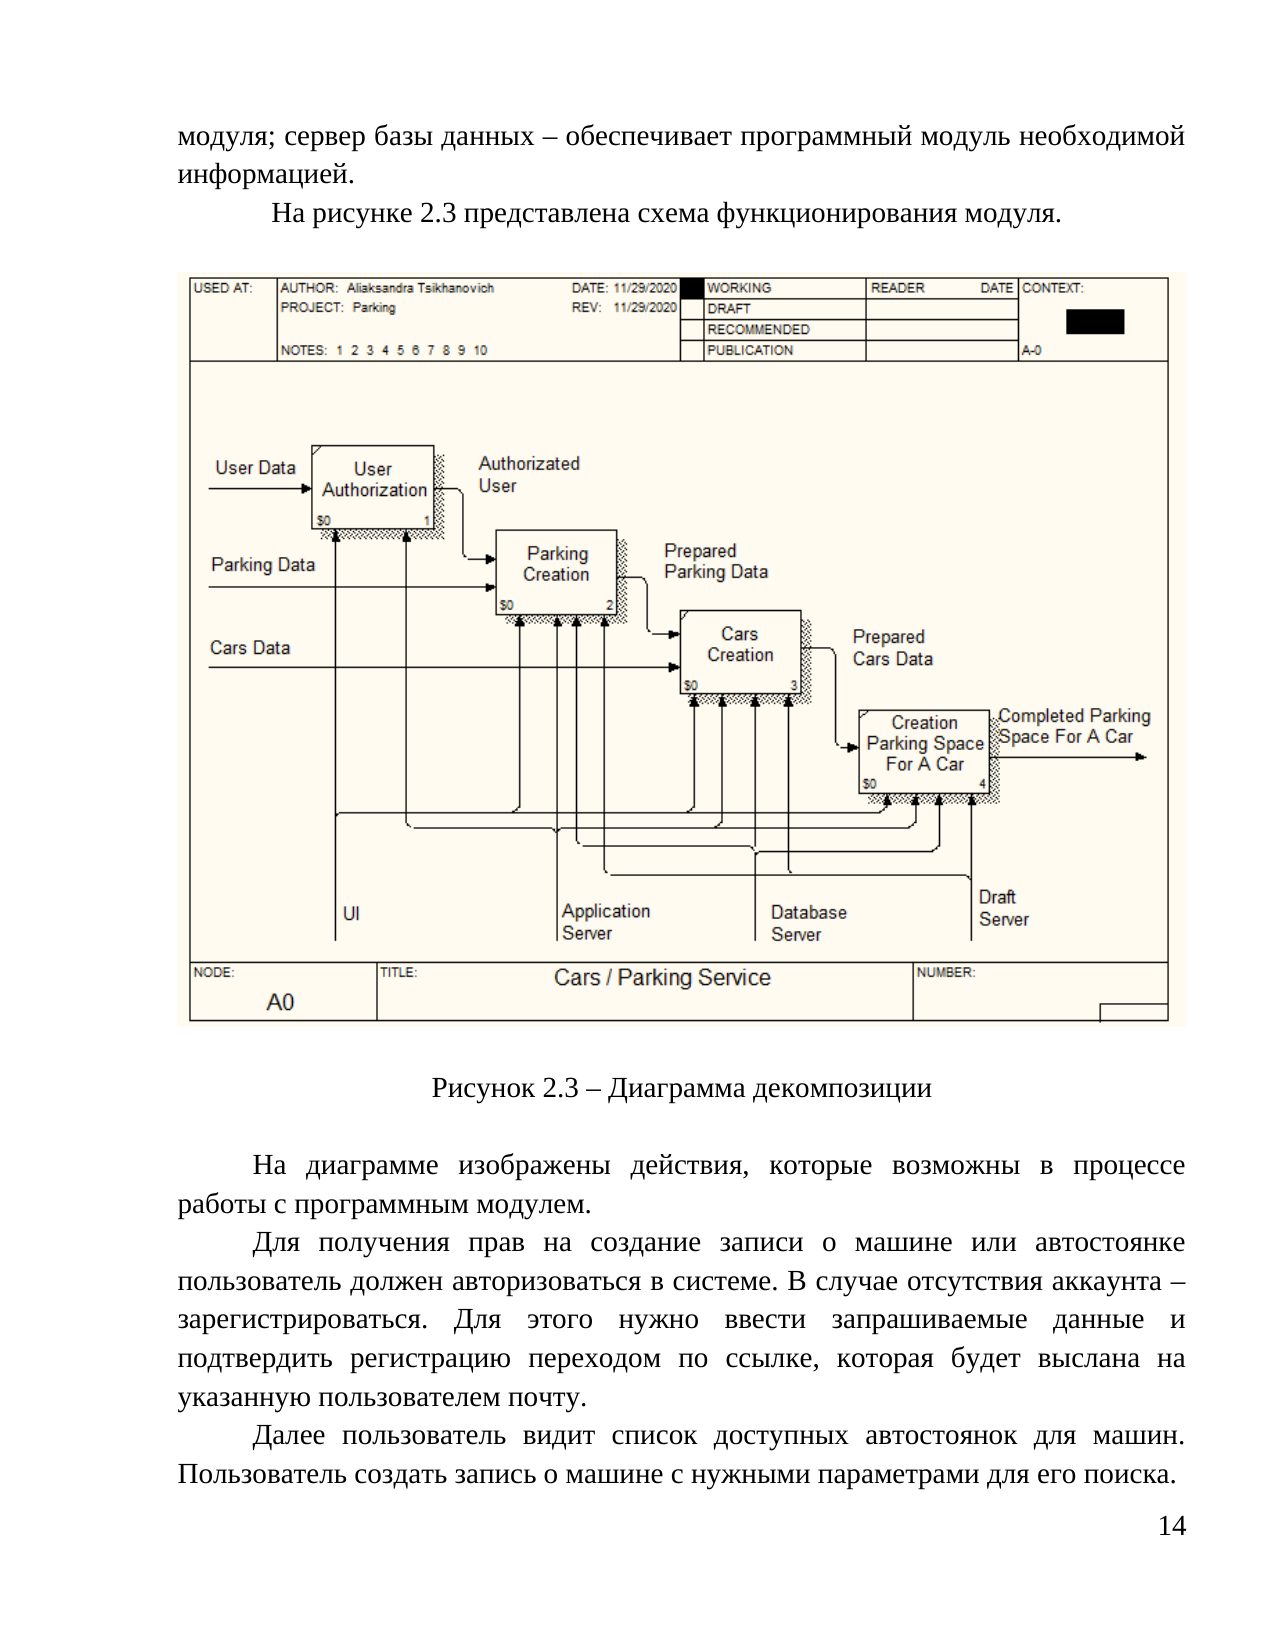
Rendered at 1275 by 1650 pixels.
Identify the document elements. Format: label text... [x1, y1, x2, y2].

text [177, 118, 1186, 190]
text На рисунке 2.3 представлена схема функционирования модуля. [177, 195, 1186, 229]
text На диаграмме изображены действия, которые возможны в процессе работы с программным модулем. [177, 1147, 1186, 1219]
text Для получения прав на создание записи о машине или автостоянке пользователь должен авторизоваться в системе. В случае отсутствия аккаунта – зарегистрироваться. Для этого нужно ввести запрашиваемые данные и подтвердить регистрацию переходом по ссылке, которая будет выслана на указанную пользователем почту. [177, 1224, 1186, 1412]
text Рисунок 2.3 – Диаграмма декомпозиции [177, 1070, 1186, 1104]
picture [177, 272, 1187, 1027]
text Далее пользователь видит список доступных автостоянок для машин. Пользователь создать запись о машине с нужными параметрами для его поиска. [177, 1417, 1186, 1489]
